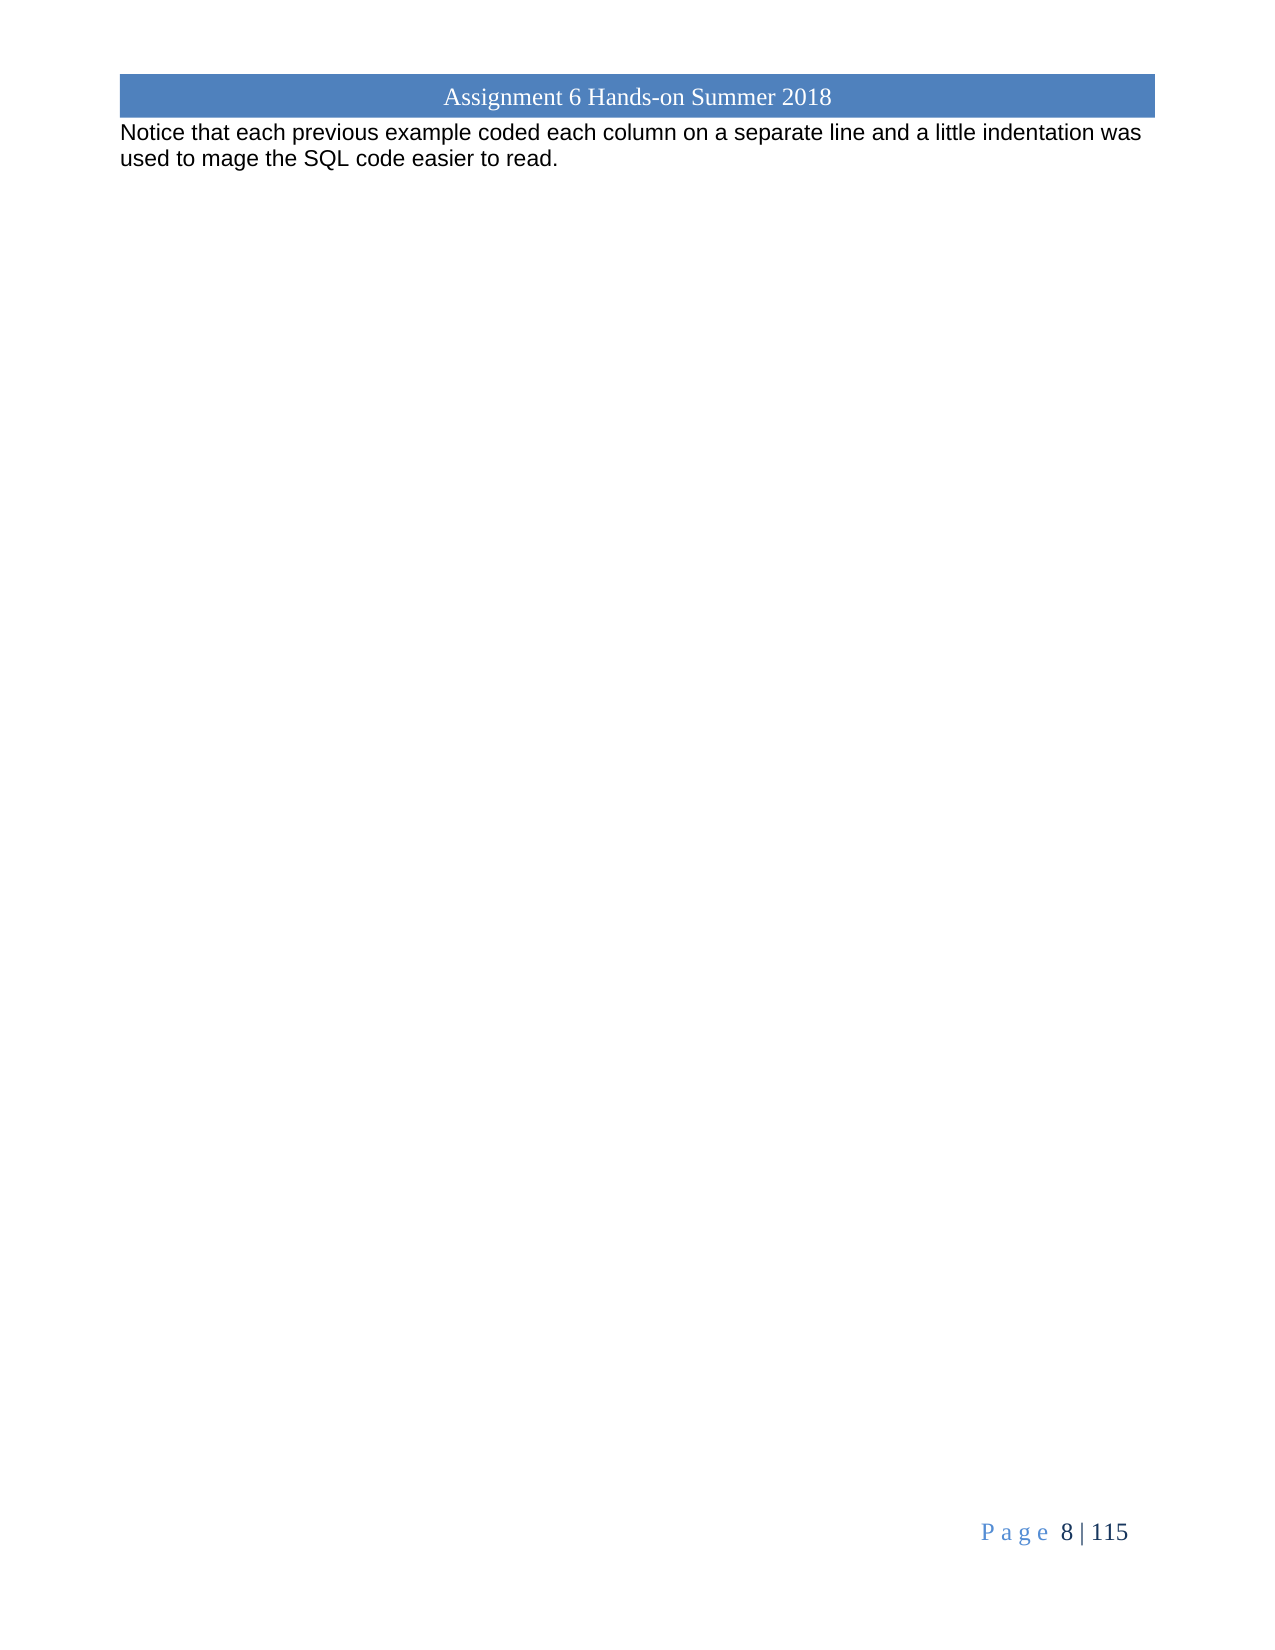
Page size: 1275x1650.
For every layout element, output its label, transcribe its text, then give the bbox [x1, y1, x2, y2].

text Notice that each previous example coded each column on a separate line and a little indentation was used to mage the SQL code easier to read. [120, 118, 1155, 172]
